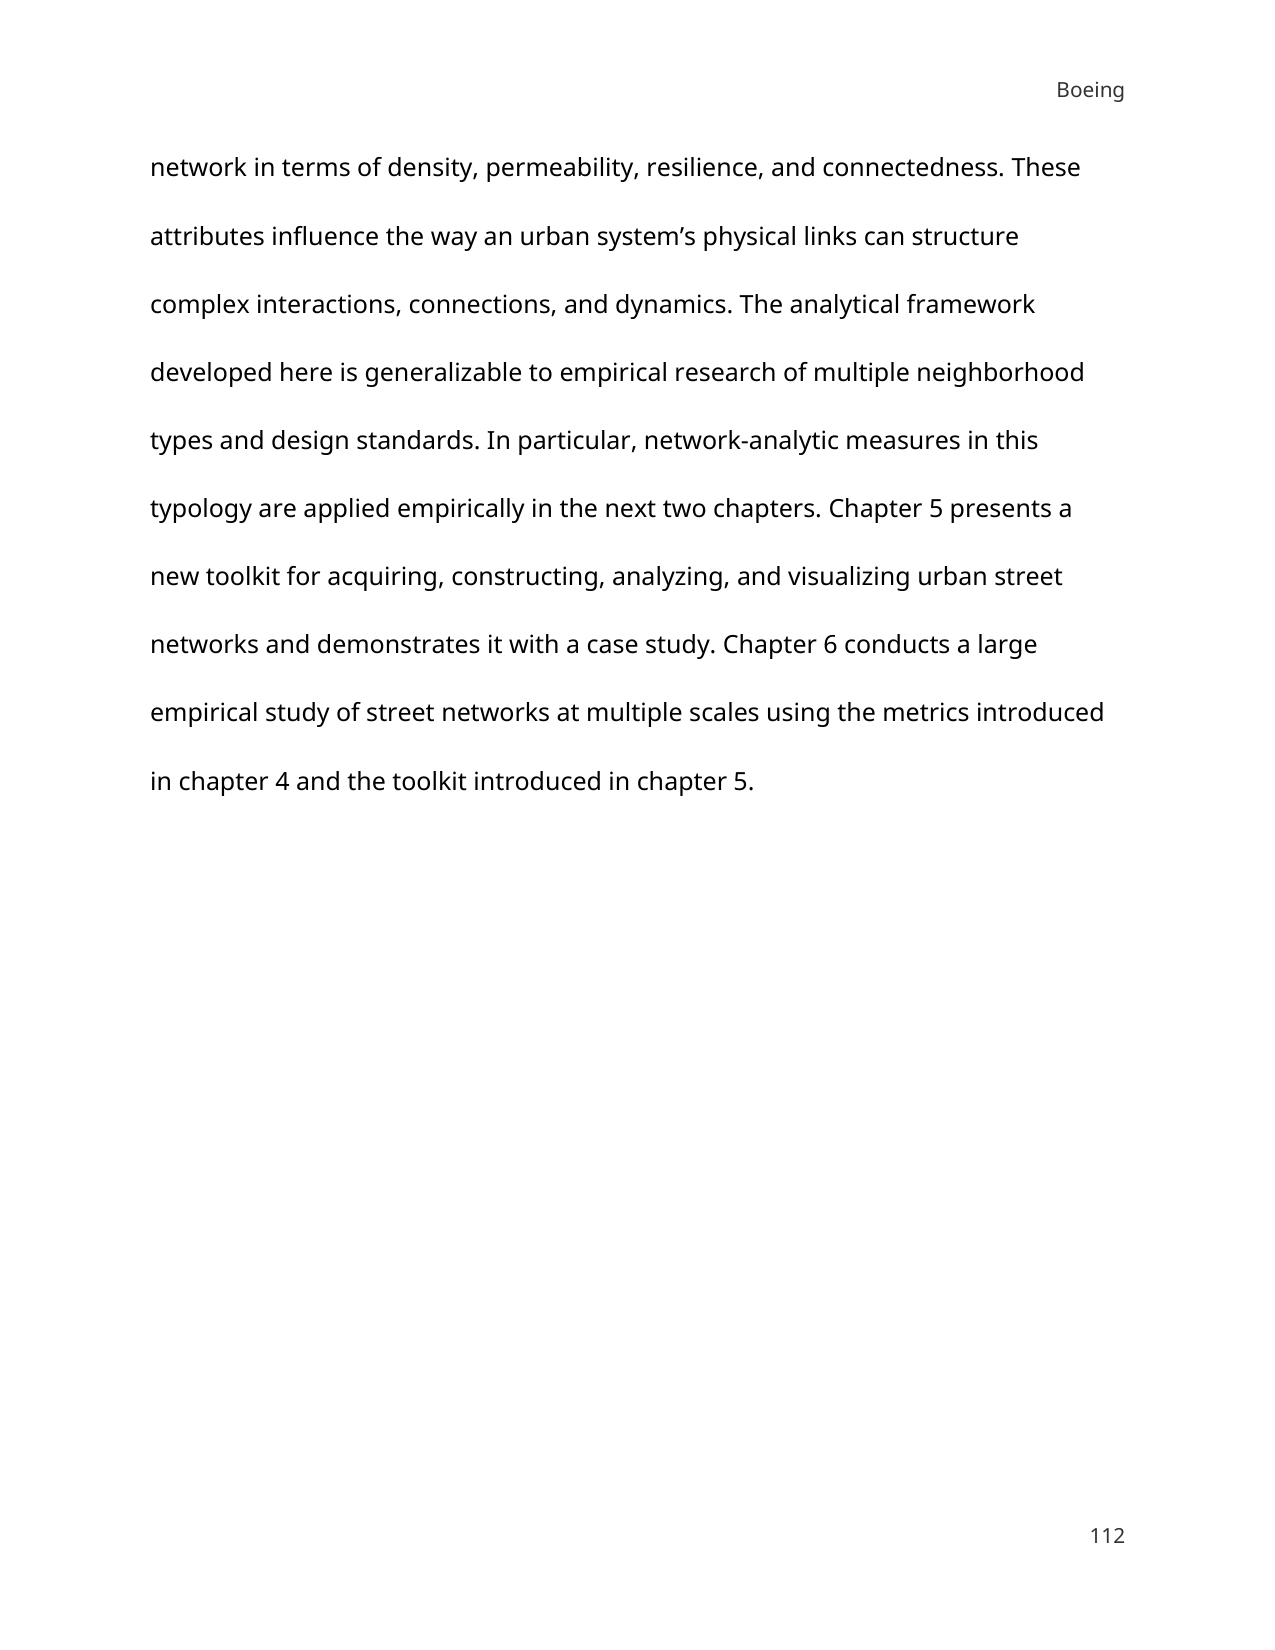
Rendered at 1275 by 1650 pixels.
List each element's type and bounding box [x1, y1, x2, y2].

text [150, 150, 1125, 797]
